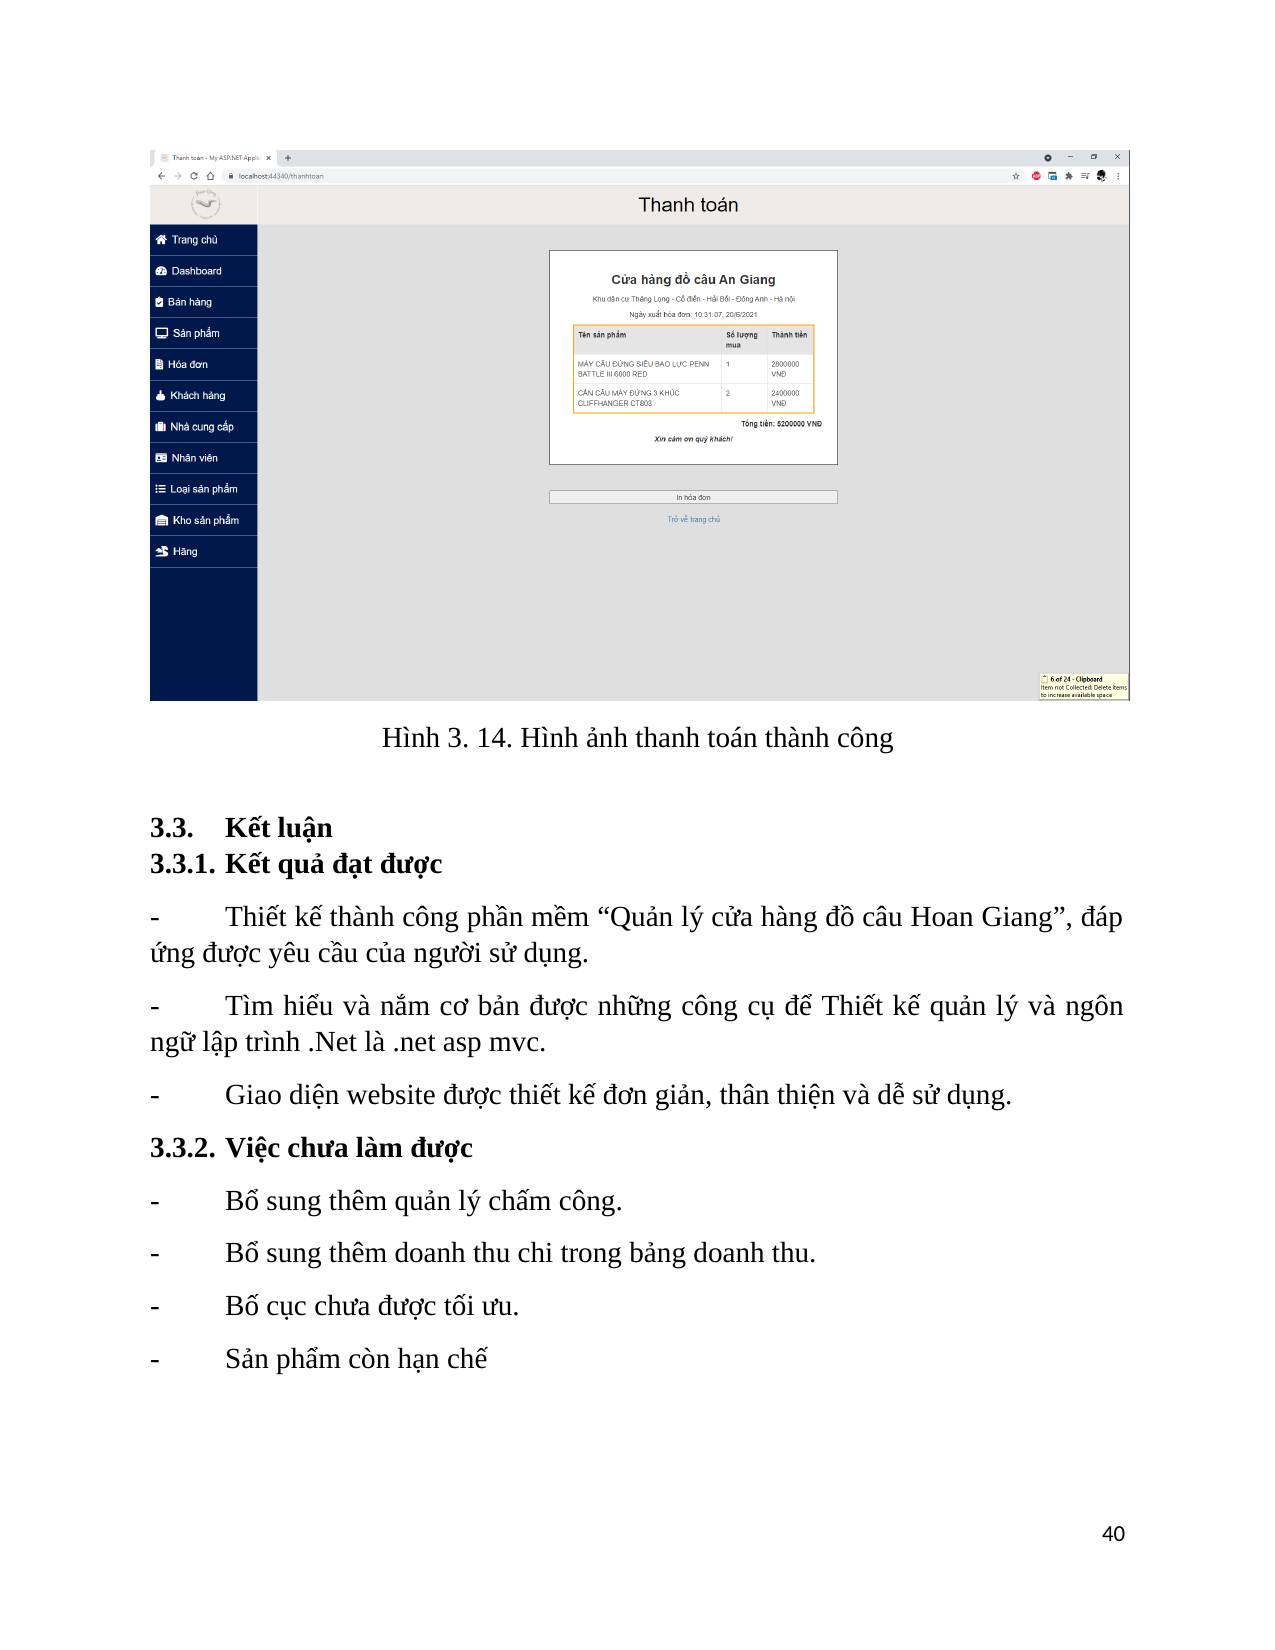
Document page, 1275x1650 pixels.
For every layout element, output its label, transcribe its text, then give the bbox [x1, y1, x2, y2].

text - Thiết kế thành công phần mềm “Quản lý cửa hàng đồ câu Hoan Giang”, đáp ứng được yêu cầu của người sử dụng. [150, 899, 1125, 969]
text - Giao diện website được thiết kế đơn giản, thân thiện và dễ sử dụng. [150, 1077, 1125, 1111]
text - Tìm hiểu và nắm cơ bản được những công cụ để Thiết kế quản lý và ngôn ngữ lập trình .Net là .net asp mvc. [150, 988, 1125, 1058]
list Việc chưa làm được [150, 1130, 1125, 1163]
text - Bố cục chưa được tối ưu. [150, 1288, 1125, 1322]
text - Bổ sung thêm doanh thu chi trong bảng doanh thu. [150, 1236, 1125, 1269]
text Hình 3. 14. Hình ảnh thanh toán thành công [150, 720, 1125, 753]
text - Bổ sung thêm quản lý chấm công. [150, 1183, 1125, 1216]
list Kết luận [150, 810, 1125, 844]
list Kết quả đạt được [150, 846, 1125, 880]
picture [150, 150, 1130, 701]
text - Sản phẩm còn hạn chế [150, 1341, 1125, 1375]
